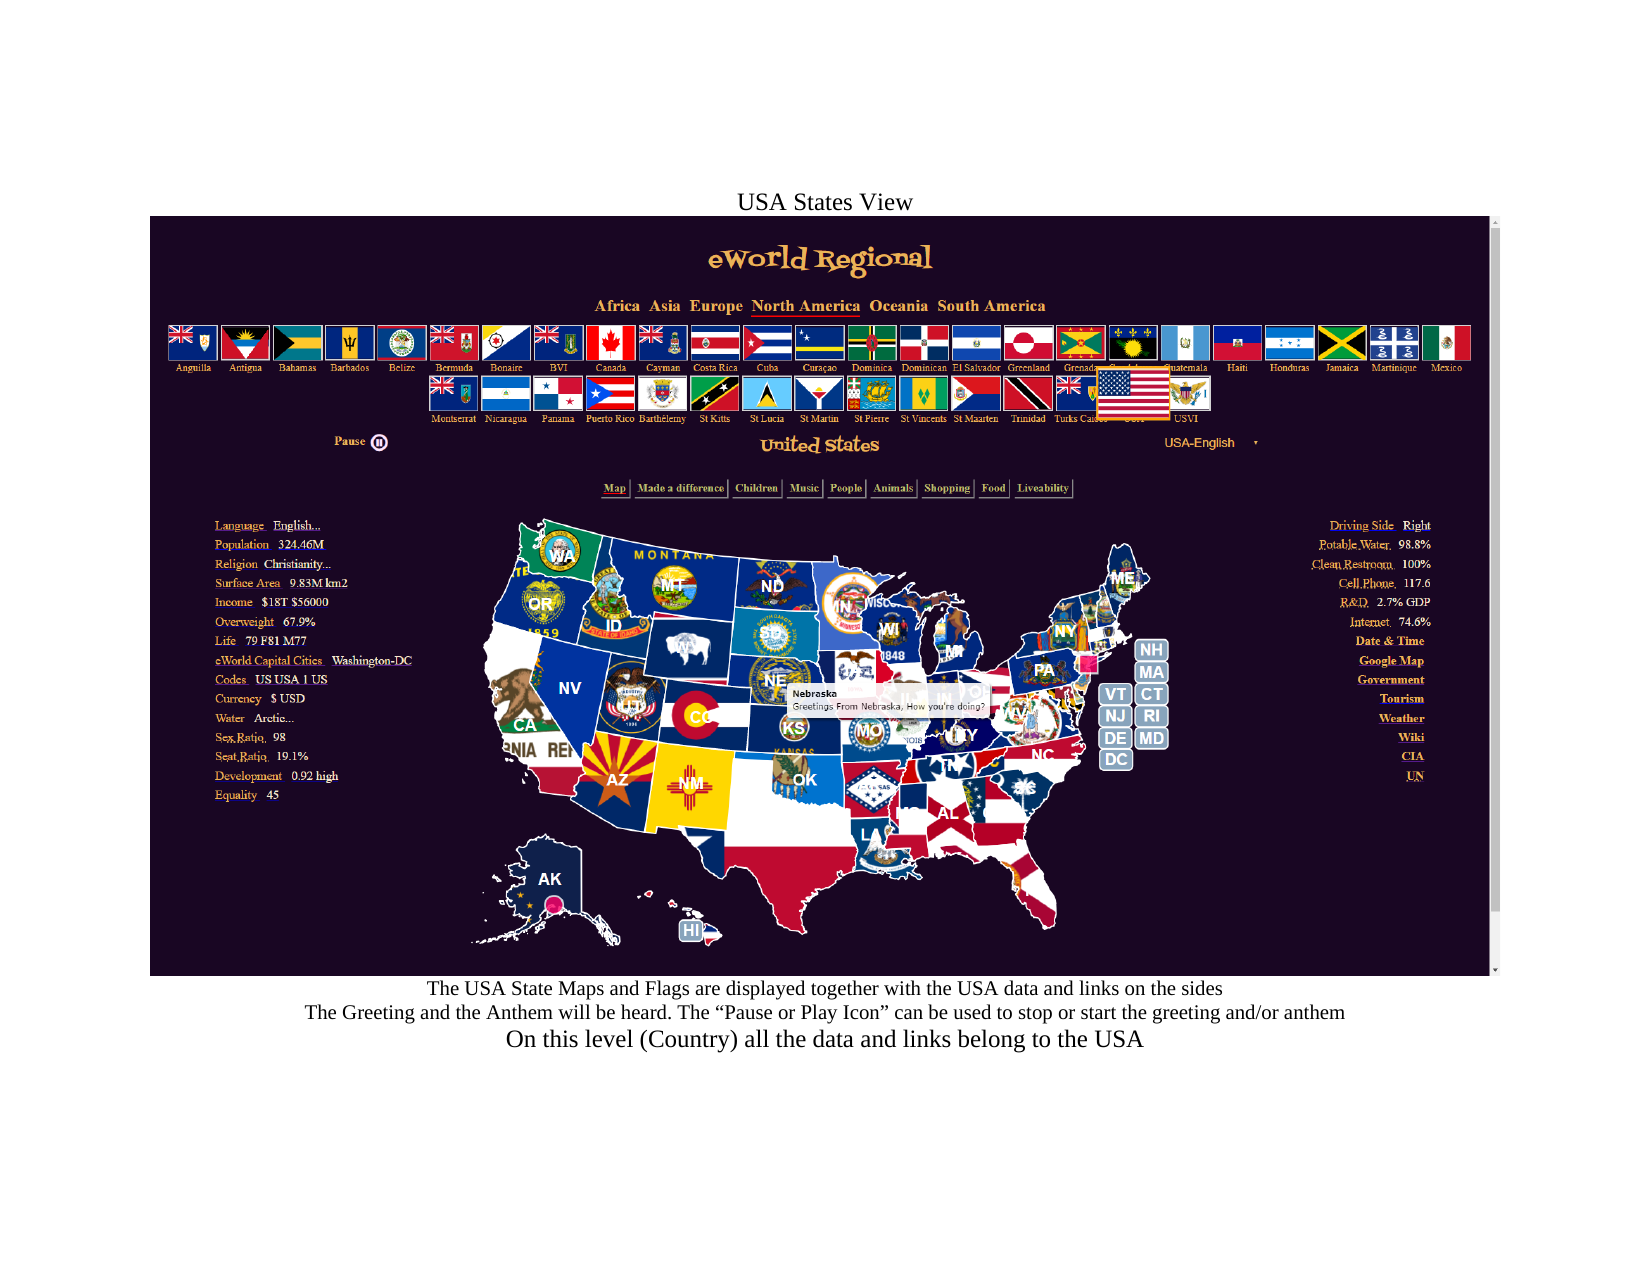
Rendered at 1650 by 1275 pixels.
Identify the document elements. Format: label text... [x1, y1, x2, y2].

text On this level (Country) all the data and links belong to the USA [150, 1024, 1500, 1052]
text USA States View [150, 187, 1500, 216]
text The USA State Maps and Flags are displayed together with the USA data and links on the sides [150, 976, 1500, 1000]
text The Greeting and the Anthem will be heard. The “Pause or Play Icon” can be used to stop or start the greeting and/or anthem [150, 1000, 1500, 1024]
picture [150, 216, 1500, 976]
